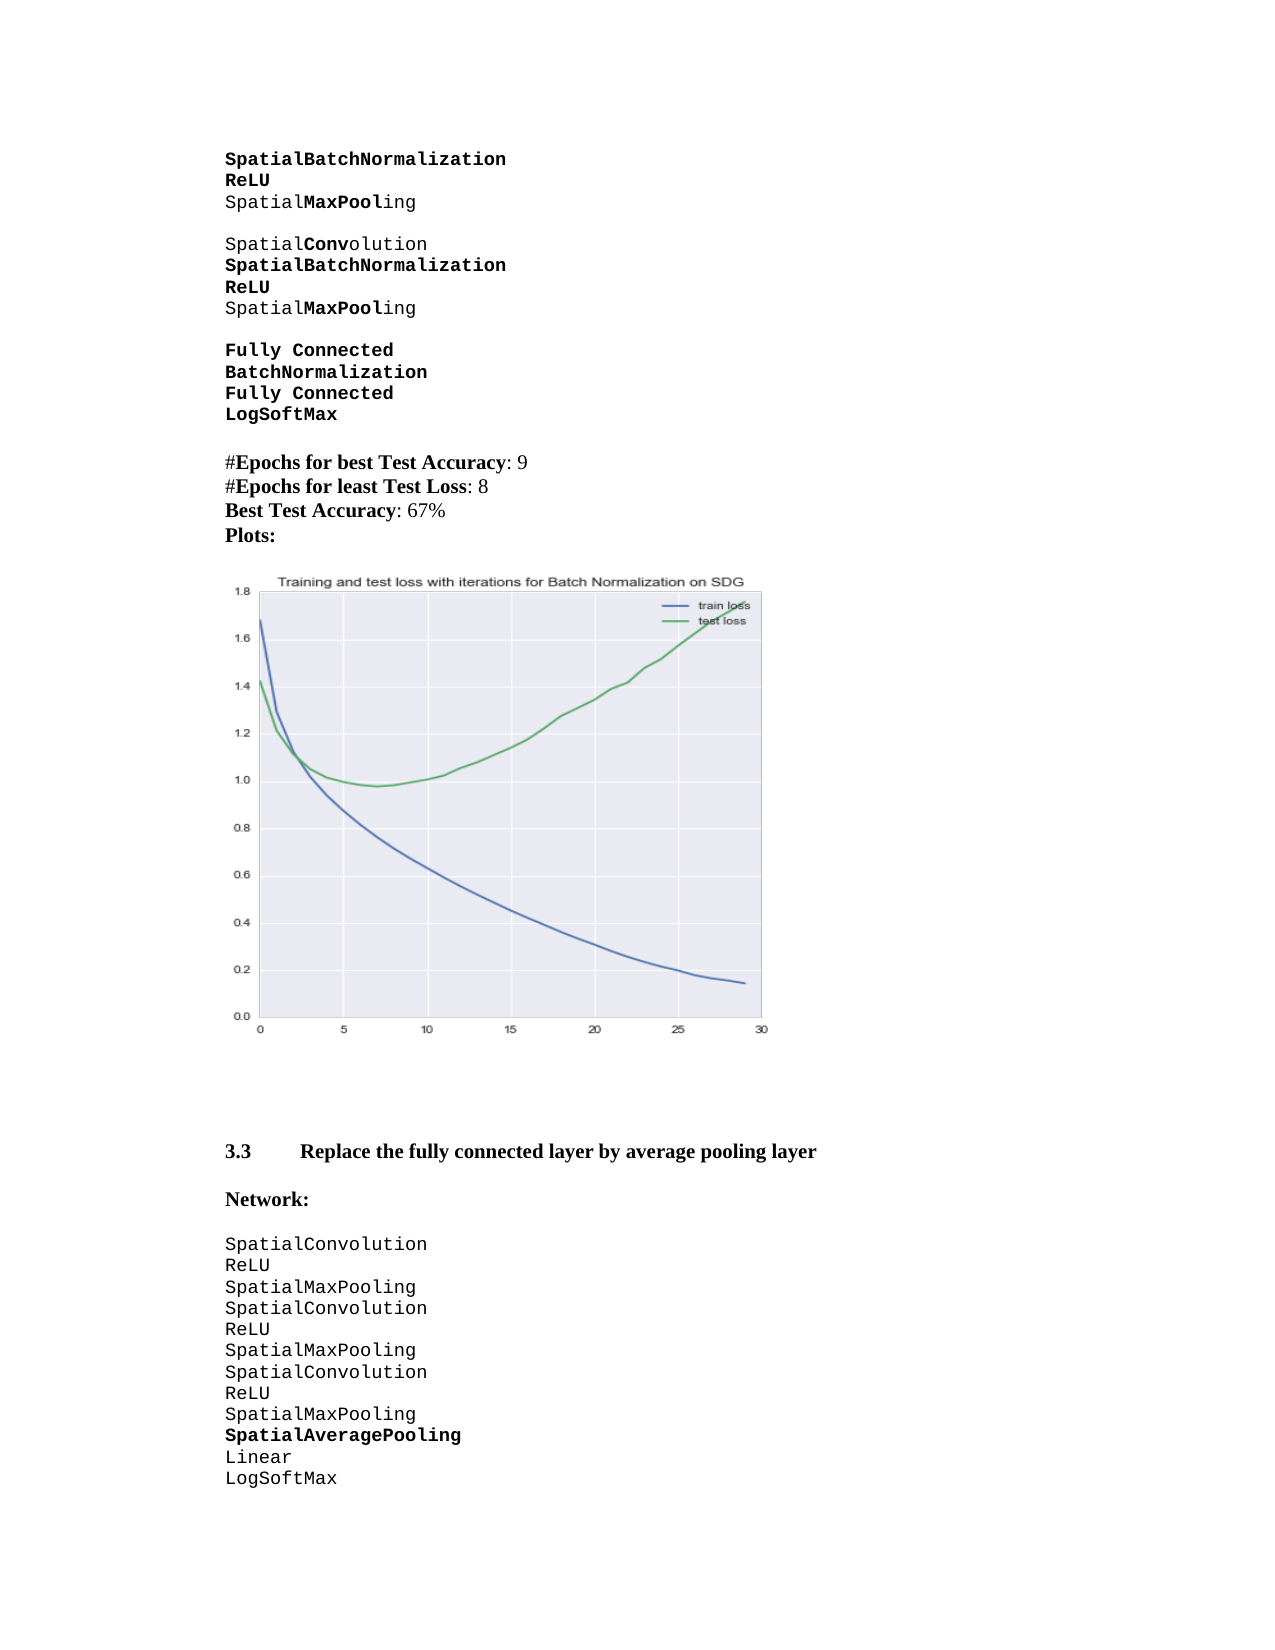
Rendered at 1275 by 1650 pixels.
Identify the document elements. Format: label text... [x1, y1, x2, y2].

text Plots: [225, 522, 1050, 547]
text SpatialMaxPooling [225, 1341, 1050, 1362]
text Network: [225, 1187, 1050, 1211]
text LogSoftMax [225, 405, 1050, 426]
text SpatialMaxPooling [225, 299, 1050, 320]
text LogSoftMax [225, 1469, 1050, 1490]
text SpatialBatchNormalization [225, 256, 1050, 277]
text SpatialConvolution [225, 1362, 1050, 1384]
text SpatialMaxPooling [225, 192, 1050, 214]
text SpatialMaxPooling [225, 1405, 1050, 1426]
text Fully Connected [225, 341, 1050, 362]
text Linear [225, 1447, 1050, 1469]
text ReLU [225, 1256, 1050, 1277]
text ReLU [225, 1384, 1050, 1405]
text #Epochs for best Test Accuracy: 9 [225, 450, 1050, 474]
text Fully Connected [225, 384, 1050, 405]
text SpatialConvolution [225, 1299, 1050, 1320]
picture [225, 570, 777, 1043]
list Replace the fully connected layer by average pooling layer [225, 1139, 1050, 1163]
text ReLU [225, 1320, 1050, 1341]
text SpatialMaxPooling [225, 1277, 1050, 1299]
text SpatialBatchNormalization [225, 150, 1050, 171]
text SpatialConvolution [225, 235, 1050, 256]
text Best Test Accuracy: 67% [225, 498, 1050, 522]
text ReLU [225, 171, 1050, 192]
text BatchNormalization [225, 362, 1050, 384]
text ReLU [225, 277, 1050, 299]
text SpatialConvolution [225, 1235, 1050, 1256]
text #Epochs for least Test Loss: 8 [225, 474, 1050, 498]
text SpatialAveragePooling [225, 1426, 1050, 1447]
